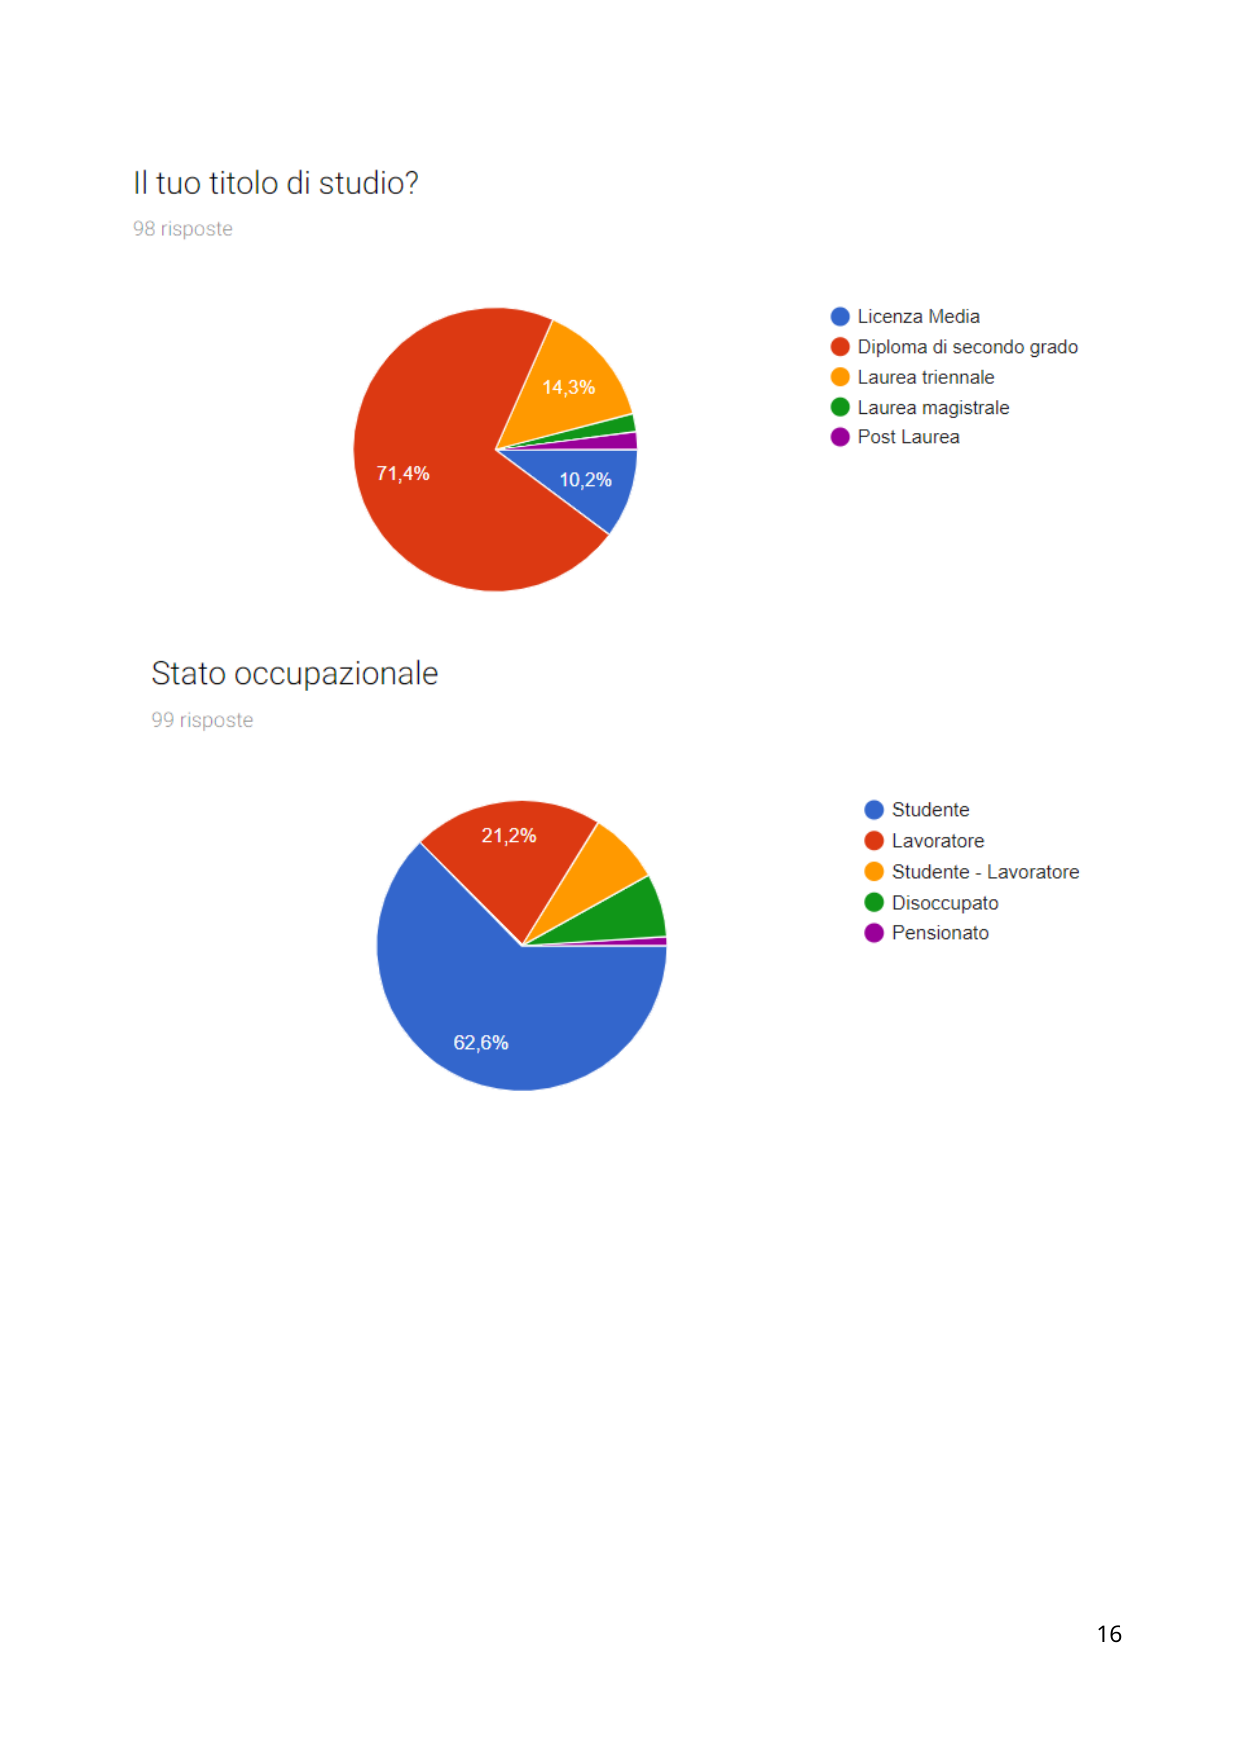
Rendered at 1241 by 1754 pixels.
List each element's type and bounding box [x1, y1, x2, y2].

picture [118, 643, 1123, 1135]
picture [118, 147, 1123, 641]
